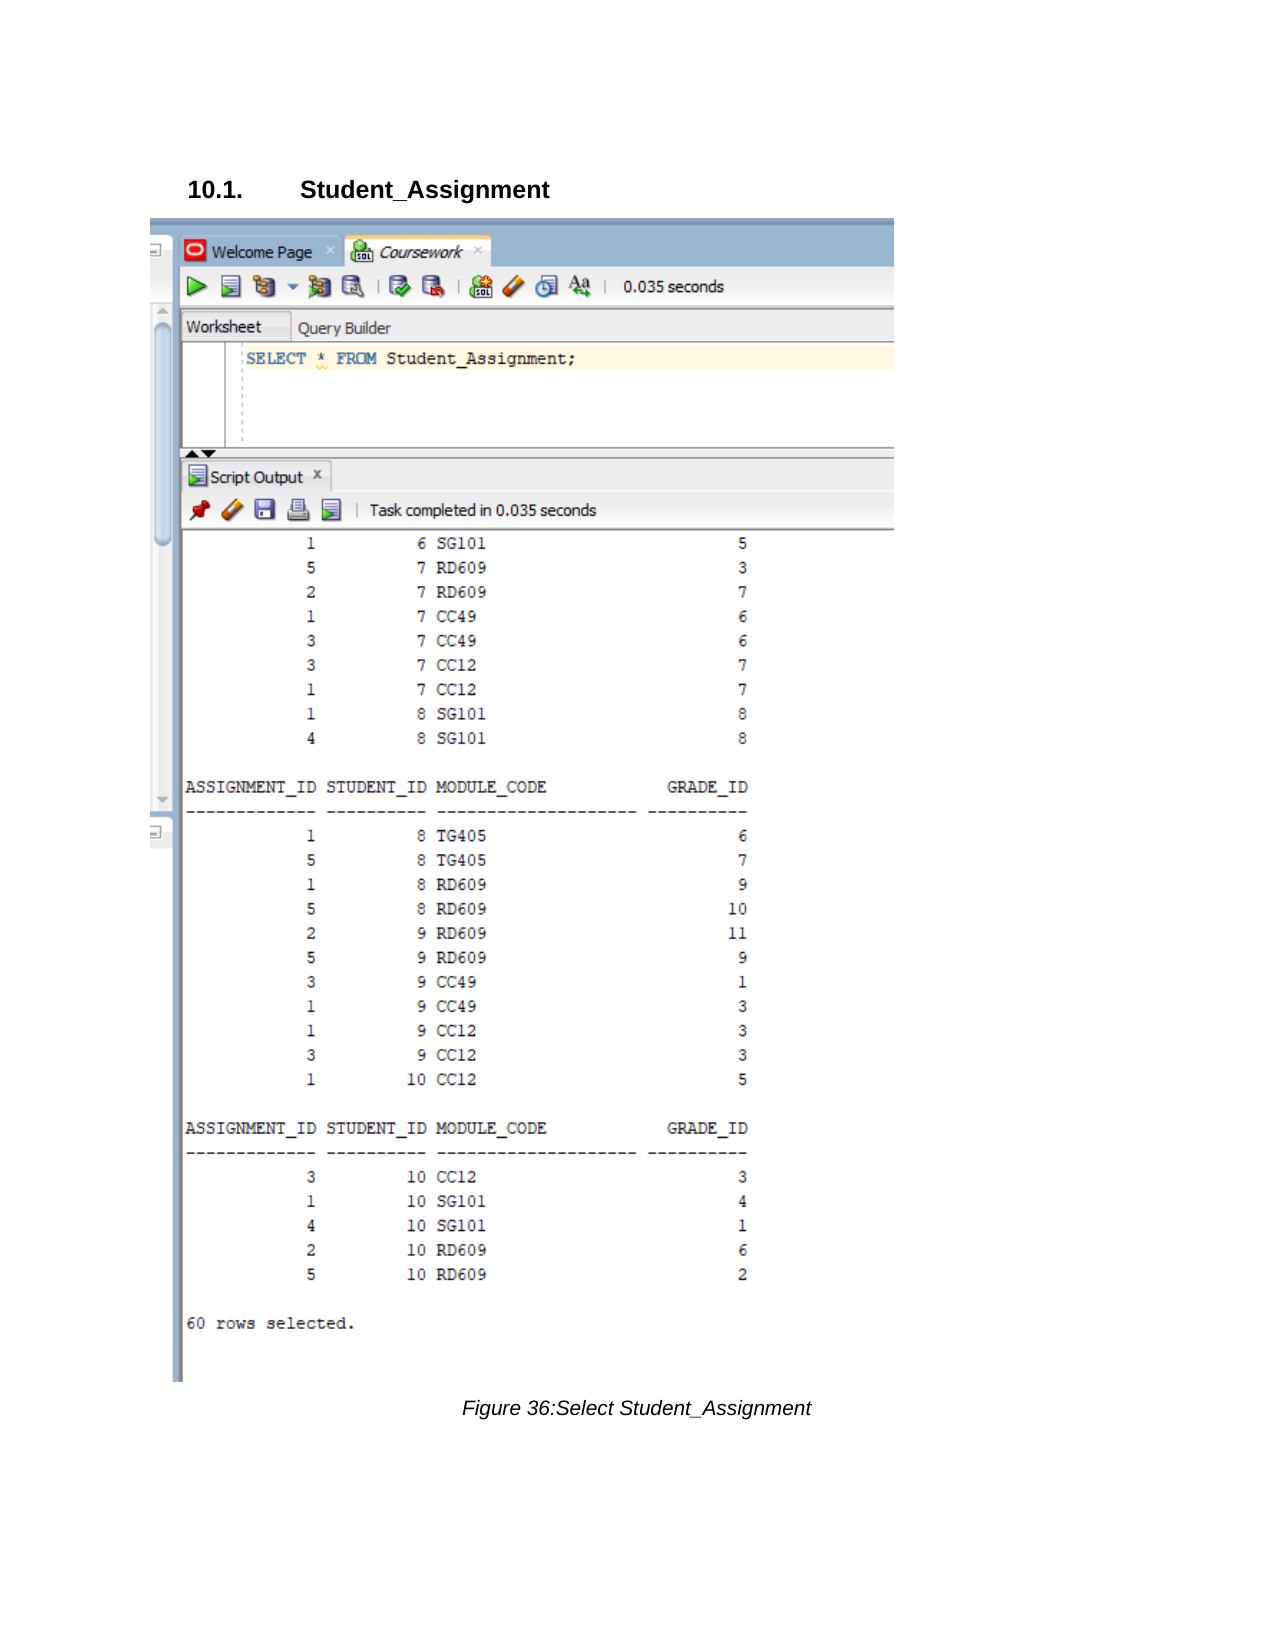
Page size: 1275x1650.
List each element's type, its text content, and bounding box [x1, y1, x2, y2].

text Figure :Select Student_Assignment [150, 1396, 1125, 1420]
picture [150, 218, 894, 1382]
subtitle Student_Assignment [187, 175, 1125, 204]
